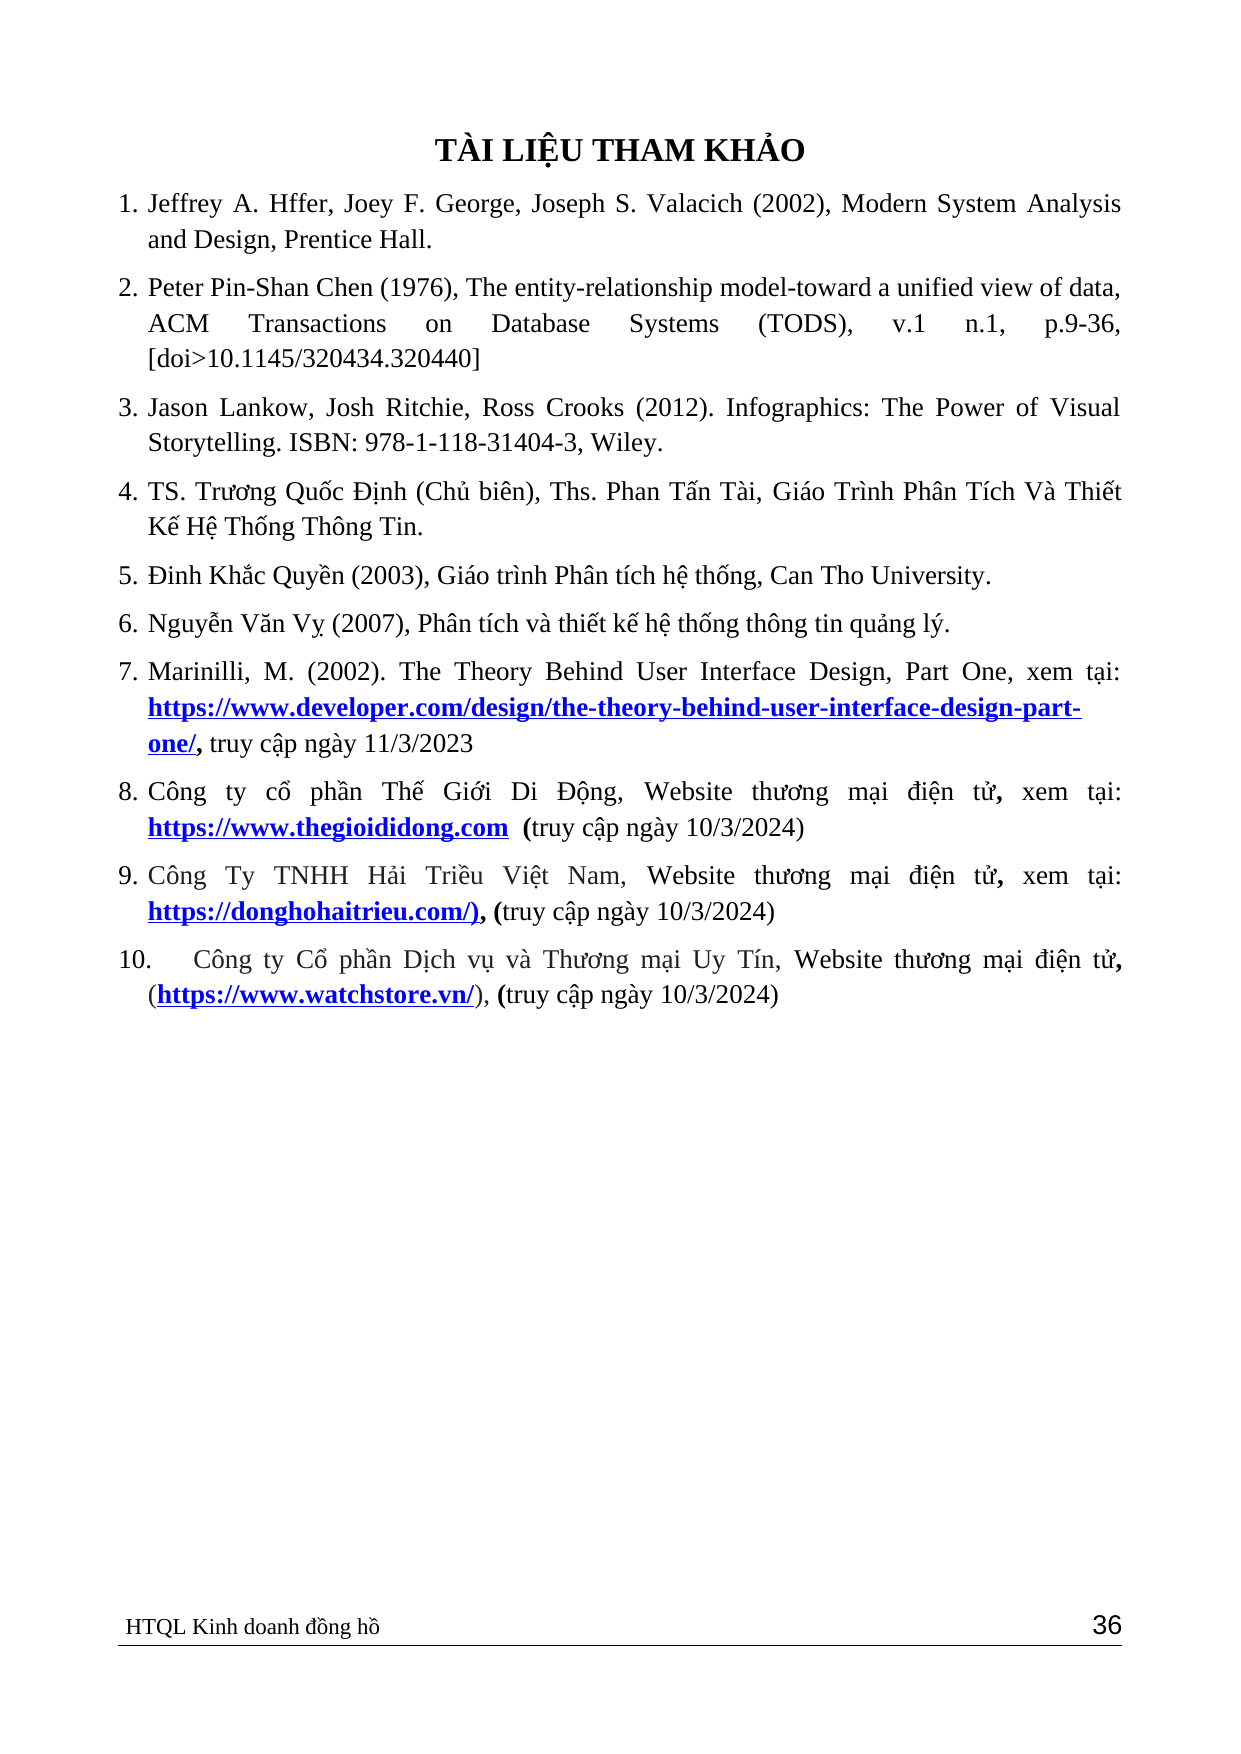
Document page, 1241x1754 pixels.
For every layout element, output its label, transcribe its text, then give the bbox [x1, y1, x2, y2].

list Peter Pin-Shan Chen (1976), The entity-relationship model-toward a unified view of data, ACM Transactions on Database Systems (TODS), v.1 n.1, p.9-36, [doi>10.1145/320434.320440] [118, 271, 1122, 374]
list Jeffrey A. Hffer, Joey F. George, Joseph S. Valacich (2002), Modern System Analysis and Design, Prentice Hall. [118, 187, 1122, 254]
list Jason Lankow, Josh Ritchie, Ross Crooks (2012). Infographics: The Power of Visual Storytelling. ISBN: 978-1-118-31404-3, Wiley. [118, 391, 1122, 458]
subtitle TÀI LIỆU THAM KHẢO [118, 131, 1122, 169]
list TS. Trương Quốc Định (Chủ biên), Ths. Phan Tấn Tài, Giáo Trình Phân Tích Và Thiết Kế Hệ Thống Thông Tin. [118, 475, 1122, 542]
list Công ty Cổ phần Dịch vụ và Thương mại Uy Tín, Website thương mại điện tử, (https://www.watchstore.vn/), (truy cập ngày 10/3/2024) [118, 943, 1122, 1010]
list Công ty cổ phần Thế Giới Di Động, Website thương mại điện tử, xem tại: https://www.thegioididong.com (truy cập ngày 10/3/2024) [118, 775, 1122, 842]
list Công Ty TNHH Hải Triều Việt Nam, Website thương mại điện tử, xem tại: https://donghohaitrieu.com/), (truy cập ngày 10/3/2024) [118, 859, 1122, 926]
list Đinh Khắc Quyền (2003), Giáo trình Phân tích hệ thống, Can Tho University. [118, 559, 1122, 590]
list Marinilli, M. (2002). The Theory Behind User Interface Design, Part One, xem tại: https://www.developer.com/design/the-theory-behind-user-interface-design-part-one/, truy cập ngày 11/3/2023 [118, 655, 1122, 758]
list Nguyễn Văn Vỵ (2007), Phân tích và thiết kế hệ thống thông tin quảng lý. [118, 607, 1122, 638]
